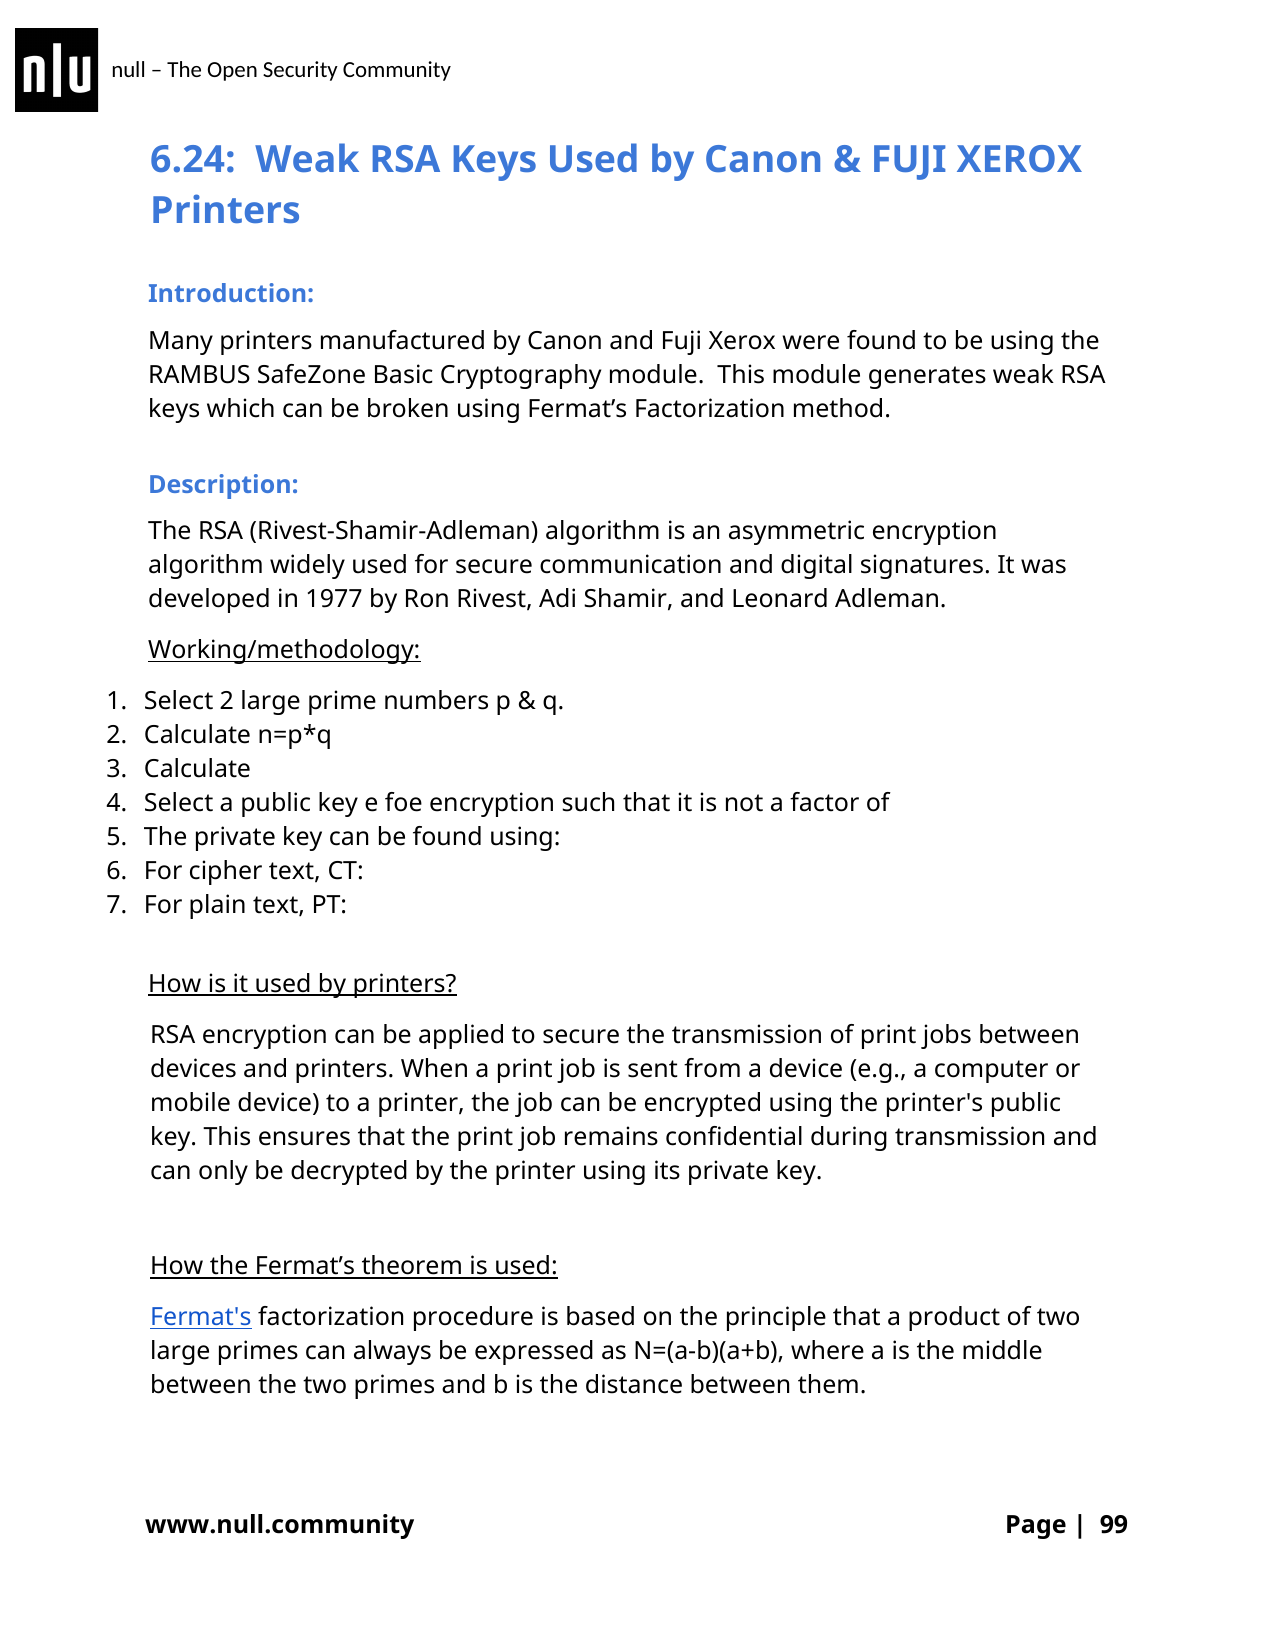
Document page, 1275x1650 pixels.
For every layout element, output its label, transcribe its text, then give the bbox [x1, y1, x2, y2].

list Select 2 large prime numbers p & q. [106, 682, 1108, 717]
picture [15, 28, 99, 112]
text Many printers manufactured by Canon and Fuji Xerox were found to be using the RAMBUS SafeZone Basic Cryptography module. This module generates weak RSA keys which can be broken using Fermat’s Factorization method. [148, 322, 1108, 425]
list Calculate n=p*q [106, 717, 1108, 751]
text Working/methodology: [148, 632, 1108, 666]
text The RSA (Rivest-Shamir-Adleman) algorithm is an asymmetric encryption algorithm widely used for secure communication and digital signatures. It was developed in 1977 by Ron Rivest, Adi Shamir, and Leonard Adleman. [148, 513, 1108, 615]
list Select a public key e foe encryption such that it is not a factor of [106, 785, 1108, 819]
text RSA encryption can be applied to secure the transmission of print jobs between devices and printers. When a print job is sent from a device (e.g., a computer or mobile device) to a printer, the job can be encrypted using the printer's public key. This ensures that the print job remains confidential during transmission and can only be decrypted by the printer using its private key. [150, 1016, 1108, 1187]
list For cipher text, CT: [106, 853, 1108, 887]
subtitle Description: [148, 466, 1108, 500]
list For plain text, PT: [106, 887, 1108, 921]
text Fermat's factorization procedure is based on the principle that a product of two large primes can always be expressed as N=(a-b)(a+b), where a is the middle between the two primes and b is the distance between them. [150, 1299, 1108, 1401]
text 6.24: Weak RSA Keys Used by Canon & FUJI XEROX Printers [150, 132, 1108, 234]
list The private key can be found using: [106, 819, 1108, 853]
subtitle Introduction: [148, 276, 1108, 310]
text How the Fermat’s theorem is used: [150, 1248, 1108, 1282]
list Calculate [106, 751, 1108, 785]
text How is it used by printers? [148, 966, 1108, 1000]
